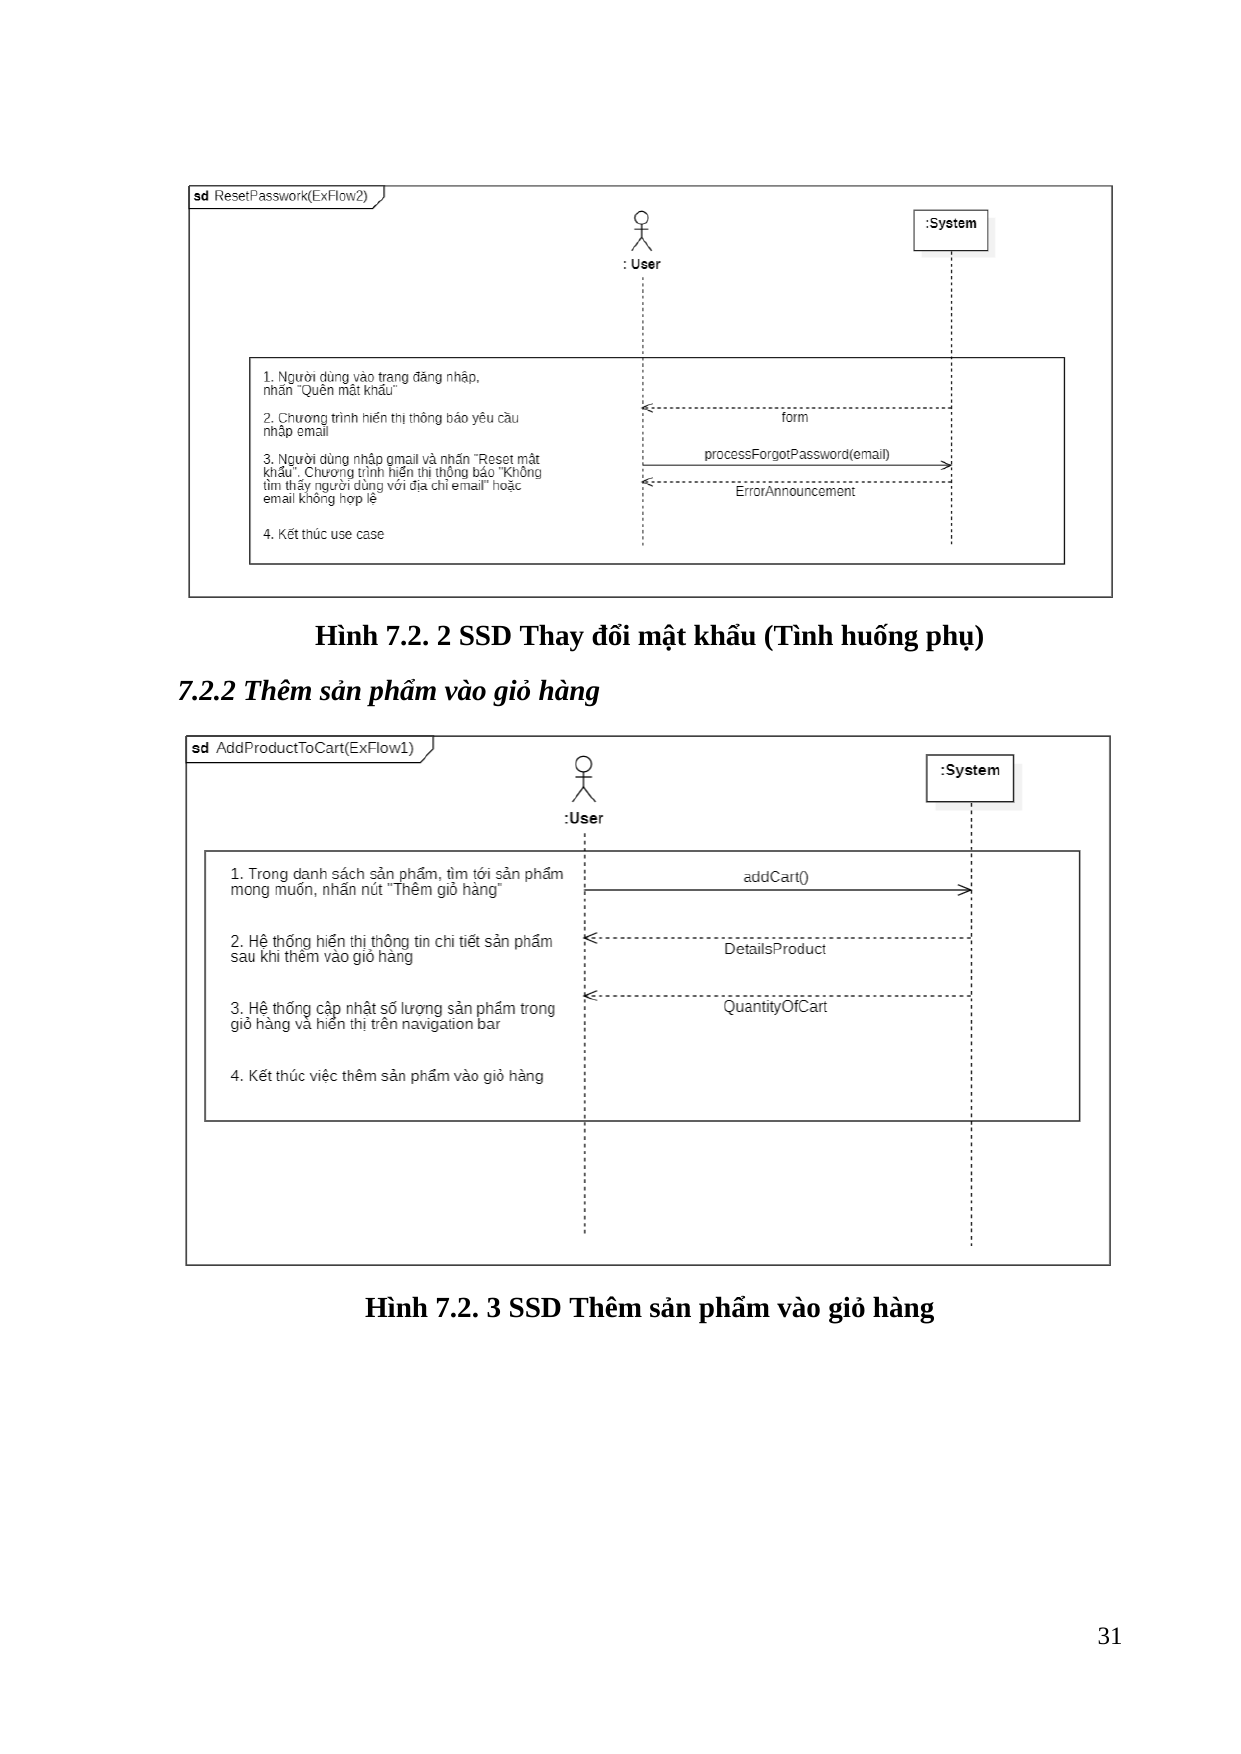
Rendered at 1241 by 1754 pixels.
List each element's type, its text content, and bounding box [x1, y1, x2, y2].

text Hình 7.2. 2 SSD Thay đổi mật khẩu (Tình huống phụ) [177, 618, 1122, 652]
subtitle 7.2.2 Thêm sản phẩm vào giỏ hàng [177, 673, 1122, 706]
picture [177, 723, 1123, 1277]
picture [177, 177, 1123, 604]
text Hình 7.2. 3 SSD Thêm sản phẩm vào giỏ hàng [177, 1291, 1122, 1324]
